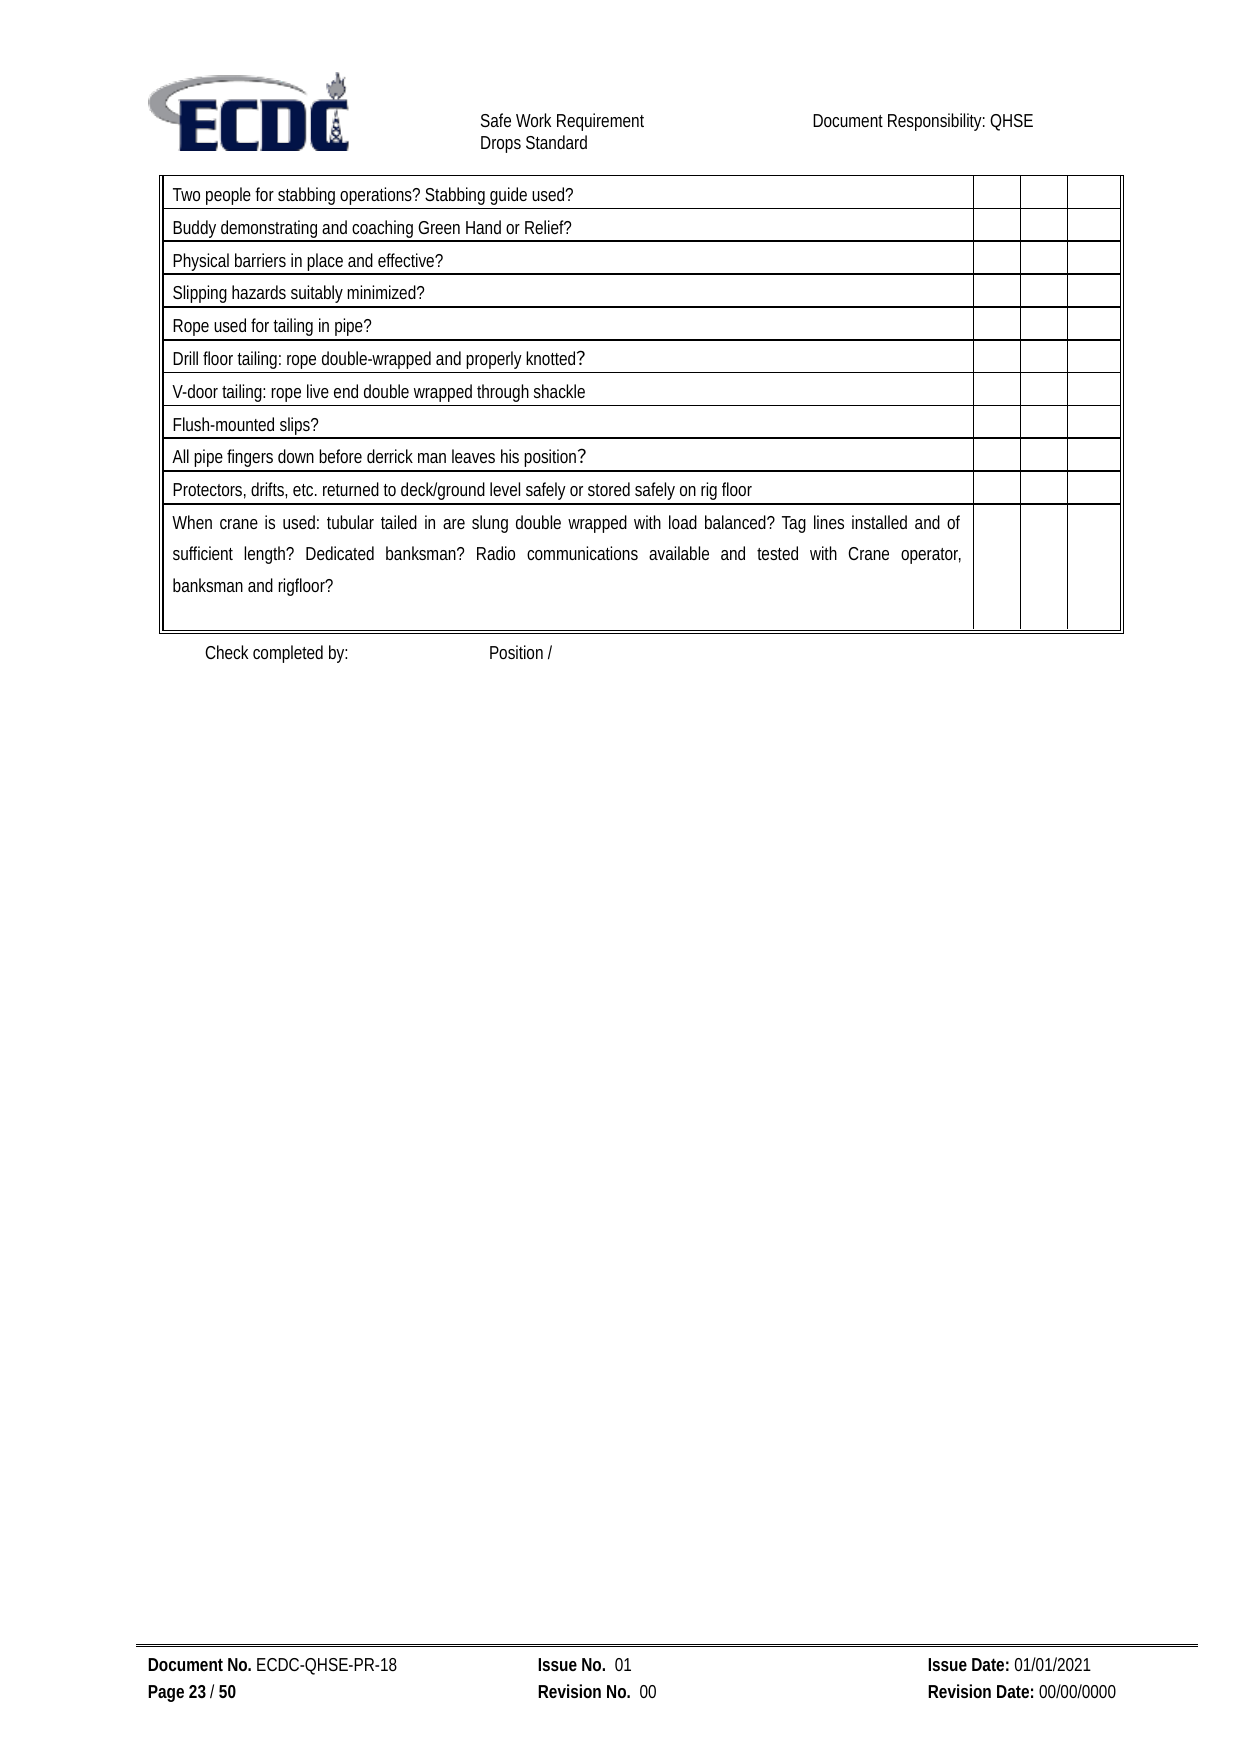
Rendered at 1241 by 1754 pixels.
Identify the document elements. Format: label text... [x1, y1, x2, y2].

picture [147, 72, 352, 151]
table_cell Check completed by: Position / [148, 175, 1133, 678]
